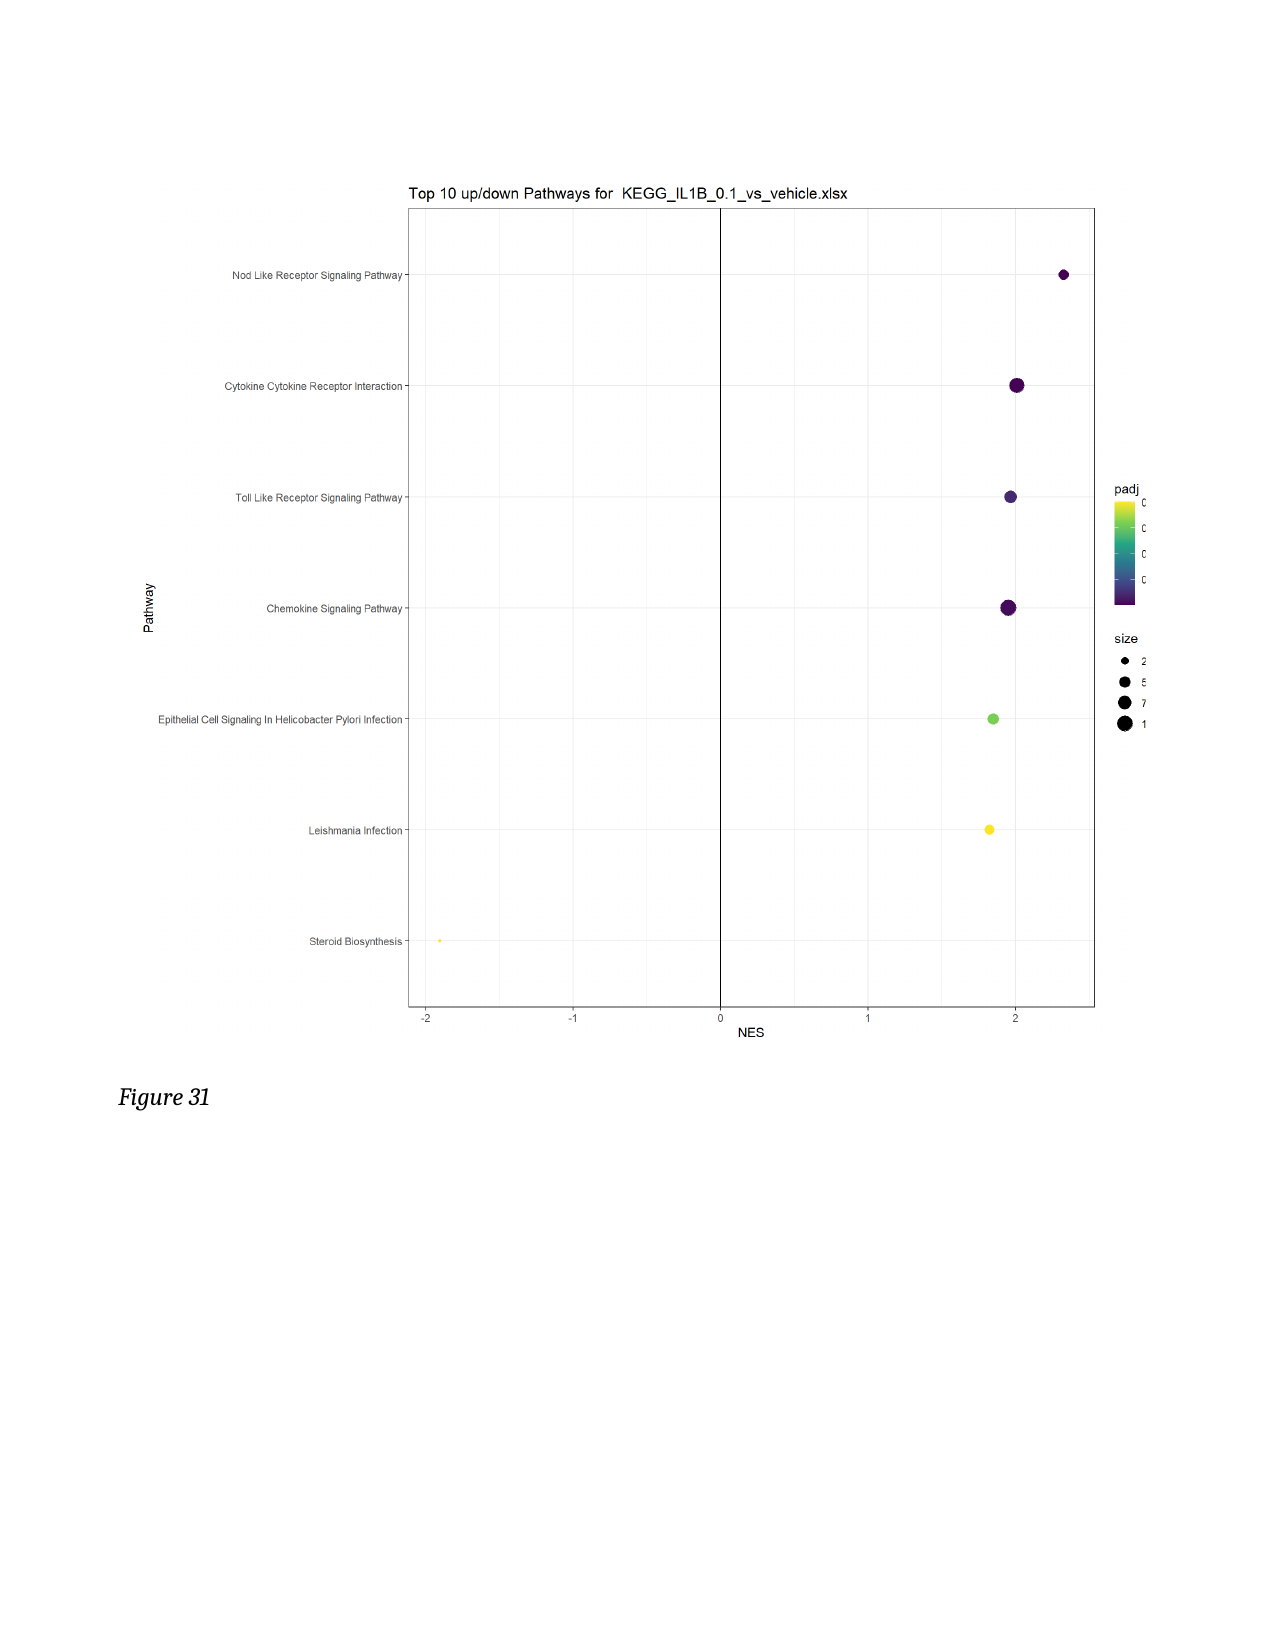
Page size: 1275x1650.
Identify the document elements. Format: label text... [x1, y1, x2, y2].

picture [137, 181, 1146, 1046]
table_header Figure 31 [107, 177, 1146, 1124]
